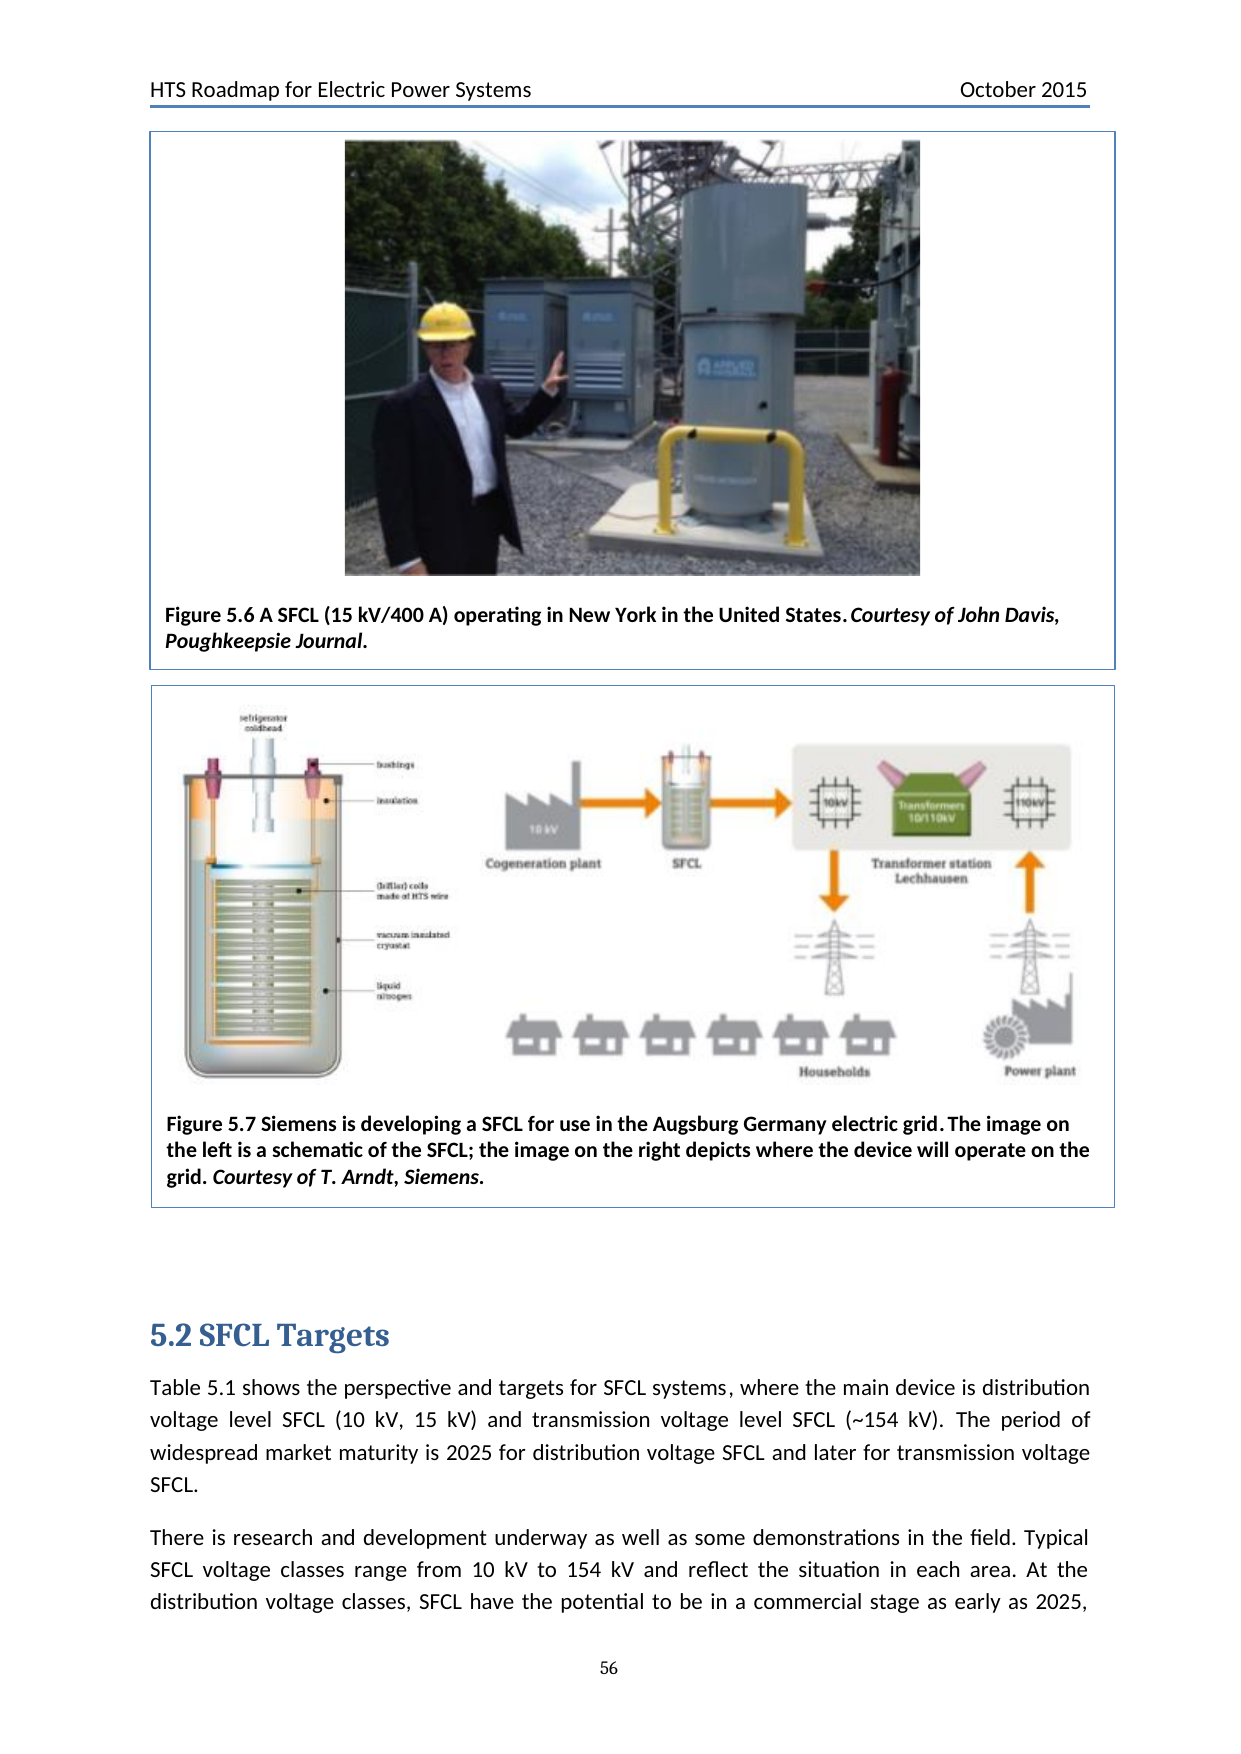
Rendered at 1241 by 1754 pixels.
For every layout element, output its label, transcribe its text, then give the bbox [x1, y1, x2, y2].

subtitle 5.2 SFCL Targets [150, 1317, 1090, 1355]
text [150, 1523, 1090, 1615]
text Table 5.1 shows the perspective and targets for SFCL systems, where the main device is distribution voltage level SFCL (10 kV, 15 kV) and transmission voltage level SFCL (~154 kV). The period of widespread market maturity is 2025 for distribution voltage SFCL and later for transmission voltage SFCL. [150, 1373, 1090, 1498]
picture [468, 705, 1089, 1085]
picture [344, 139, 921, 576]
picture [177, 693, 459, 1085]
